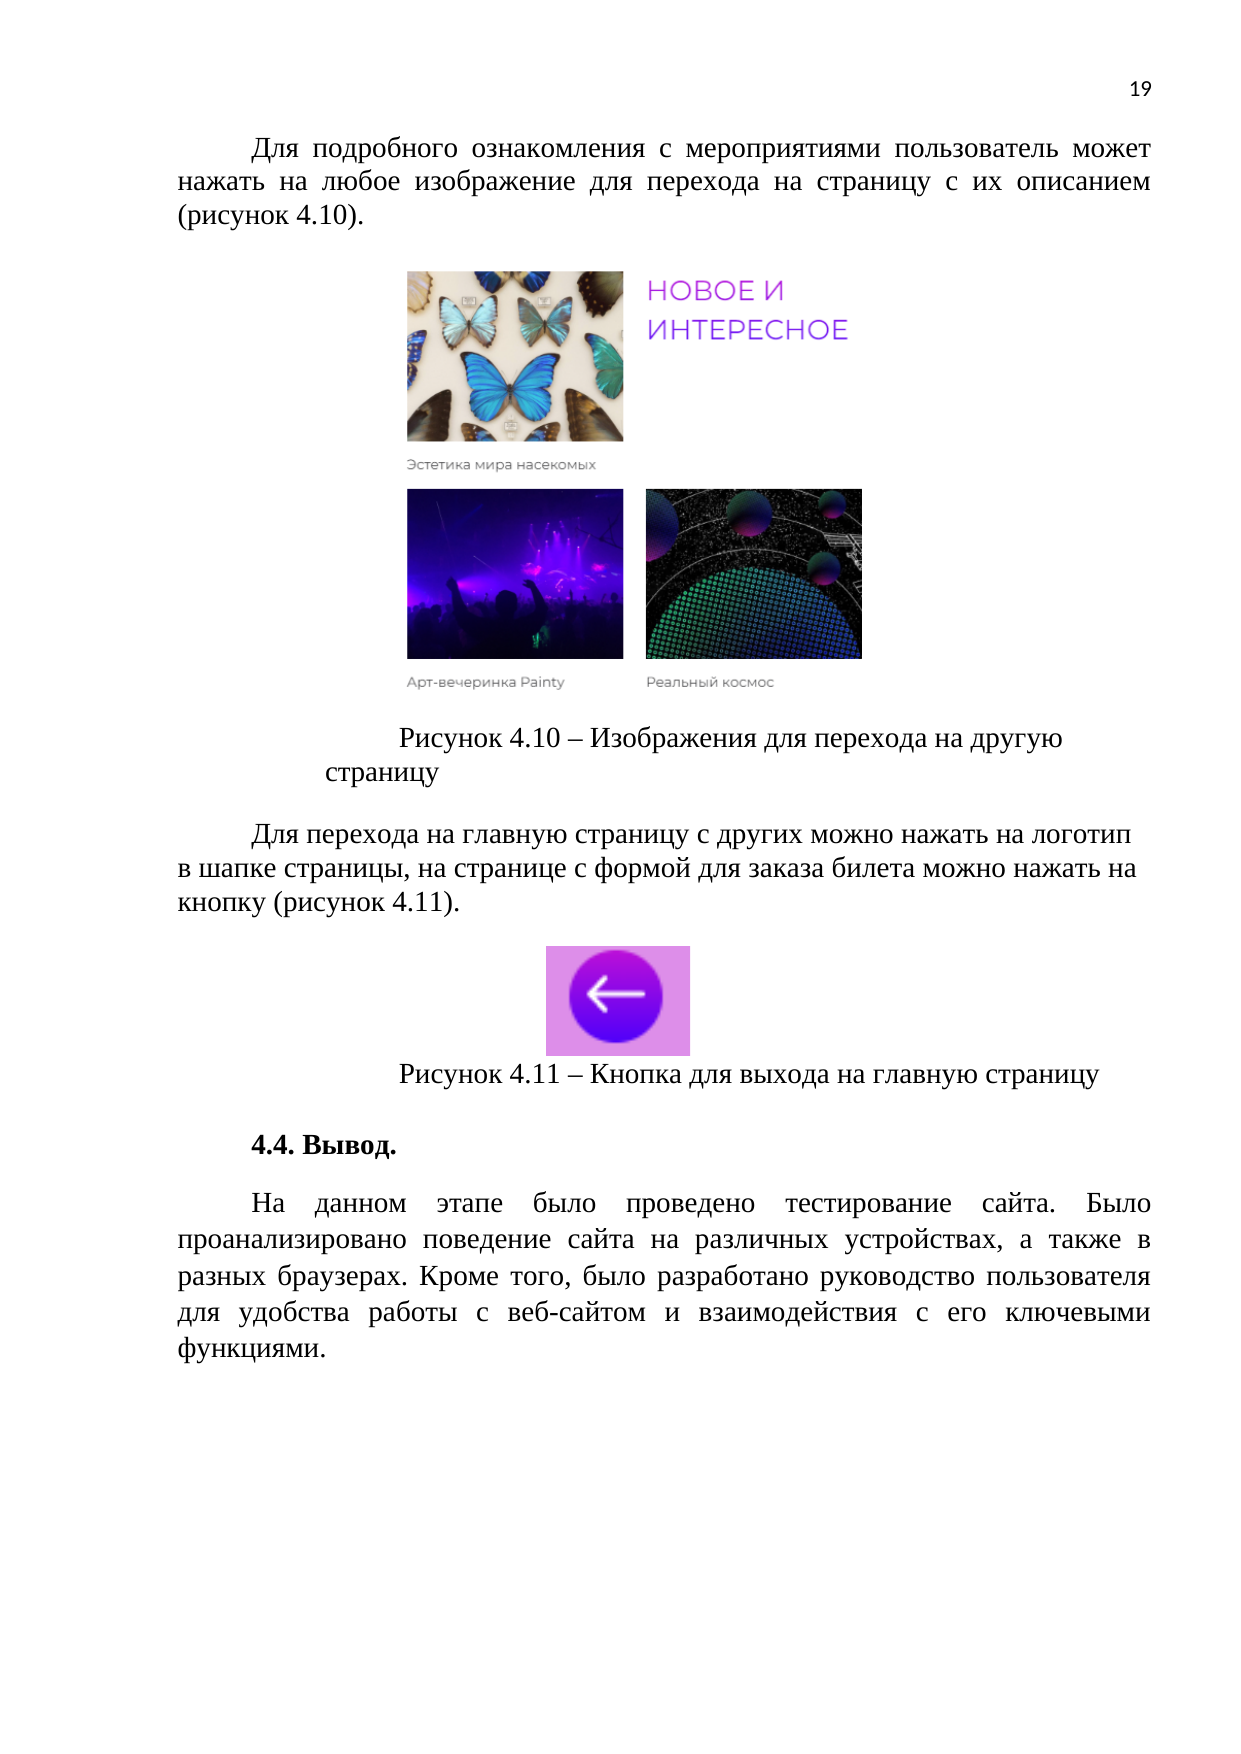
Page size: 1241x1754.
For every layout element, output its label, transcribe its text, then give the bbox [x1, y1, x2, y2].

text Для перехода на главную страницу с других можно нажать на логотип в шапке страницы, на странице с формой для заказа билета можно нажать на кнопку (рисунок 4.11). [177, 817, 1152, 917]
text 4.4. Вывод. [177, 1127, 1152, 1161]
text Рисунок 4.10 – Изображения для перехода на другую страницу [325, 720, 1152, 787]
text Для подробного ознакомления с мероприятиями пользователь может нажать на любое изображение для перехода на страницу с их описанием (рисунок 4.10). [177, 130, 1152, 230]
text На данном этапе было проведено тестирование сайта. Было проанализировано поведение сайта на различных устройствах, а также в разных браузерах. Кроме того, было разработано руководство пользователя для удобства работы с веб-сайтом и взаимодействия с его ключевыми функциями. [177, 1186, 1152, 1364]
picture [398, 259, 862, 692]
picture [546, 946, 691, 1056]
text Рисунок 4.11 – Кнопка для выхода на главную страницу [325, 1056, 1152, 1089]
